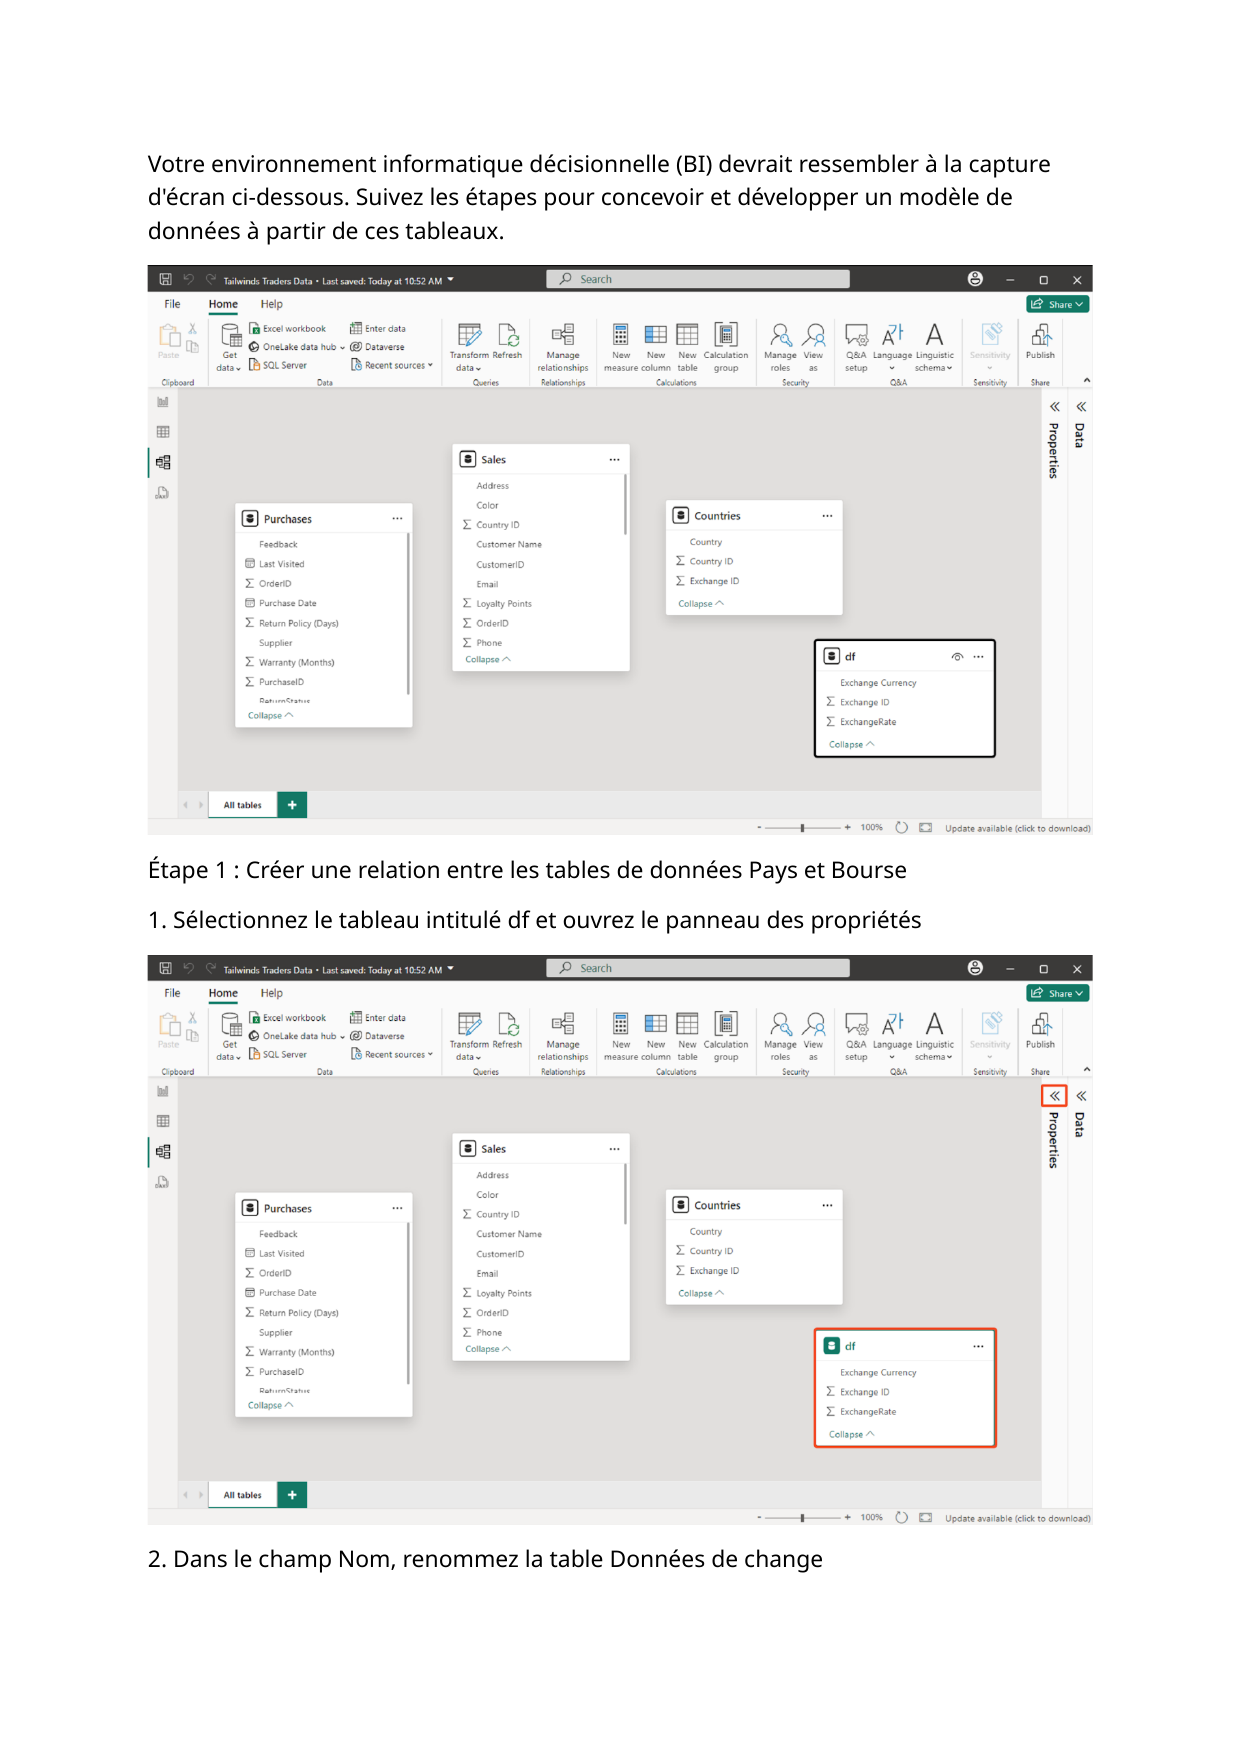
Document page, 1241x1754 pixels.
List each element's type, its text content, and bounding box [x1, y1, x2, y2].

picture [147, 955, 1093, 1525]
text Étape 1 : Créer une relation entre les tables de données Pays et Bourse [148, 854, 1093, 885]
picture [147, 265, 1093, 835]
text 2. Dans le champ Nom, renommez la table Données de change [148, 1543, 1093, 1575]
text 1. Sélectionnez le tableau intitulé df et ouvrez le panneau des propriétés [148, 904, 1093, 936]
text Votre environnement informatique décisionnelle (BI) devrait ressembler à la capture d'écran ci-dessous. Suivez les étapes pour concevoir et développer un modèle de données à partir de ces tableaux. [148, 148, 1093, 246]
